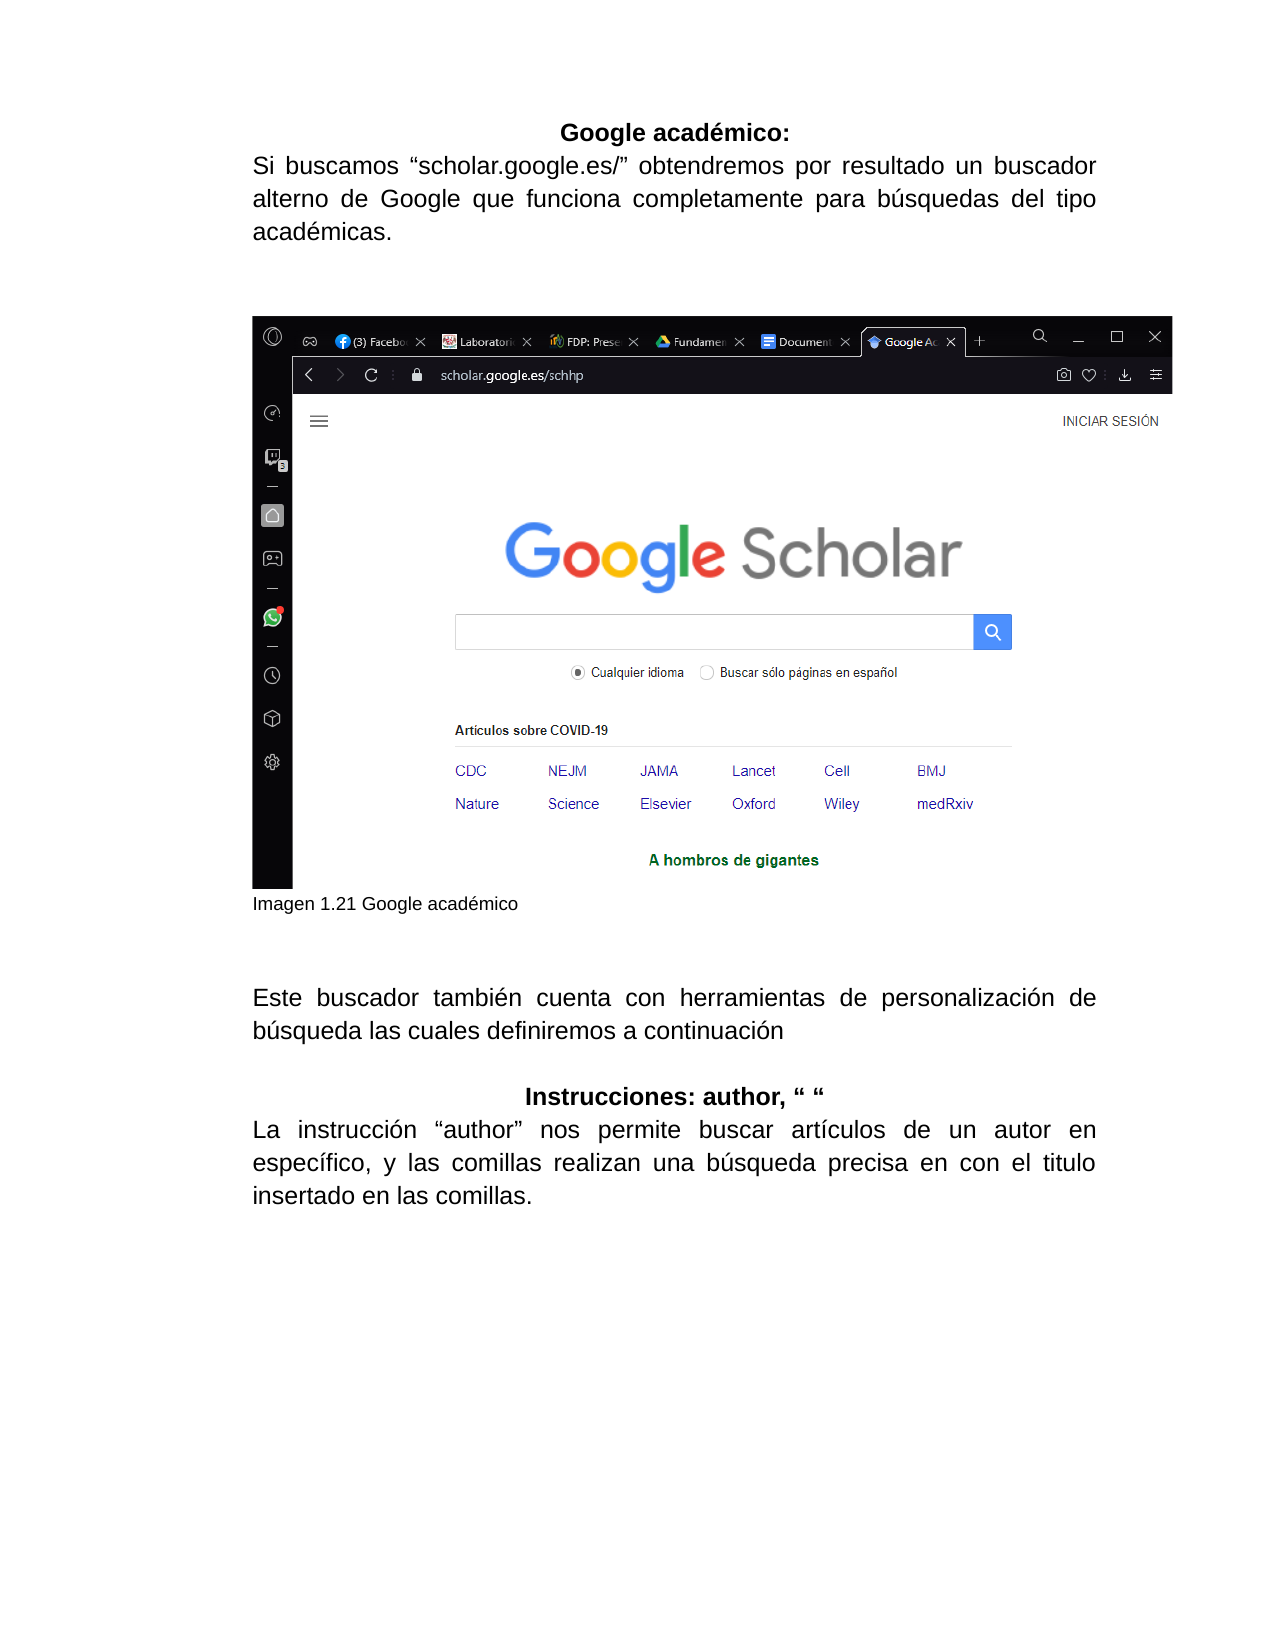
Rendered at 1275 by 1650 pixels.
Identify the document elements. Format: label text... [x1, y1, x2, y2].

text Si buscamos “scholar.google.es/” obtendremos por resultado un buscador alterno de Google que funciona completamente para búsquedas del tipo académicas. [252, 151, 1098, 246]
text Google académico: [252, 118, 1098, 147]
text La instrucción “author” nos permite buscar artículos de un autor en específico, y las comillas realizan una búsqueda precisa en con el titulo insertado en las comillas. [252, 1115, 1098, 1210]
text Imagen 1.21 Google académico [252, 892, 1098, 914]
text Este buscador también cuenta con herramientas de personalización de búsqueda las cuales definiremos a continuación [252, 983, 1098, 1045]
text Instrucciones: author, “ “ [252, 1082, 1098, 1111]
picture [252, 316, 1173, 889]
